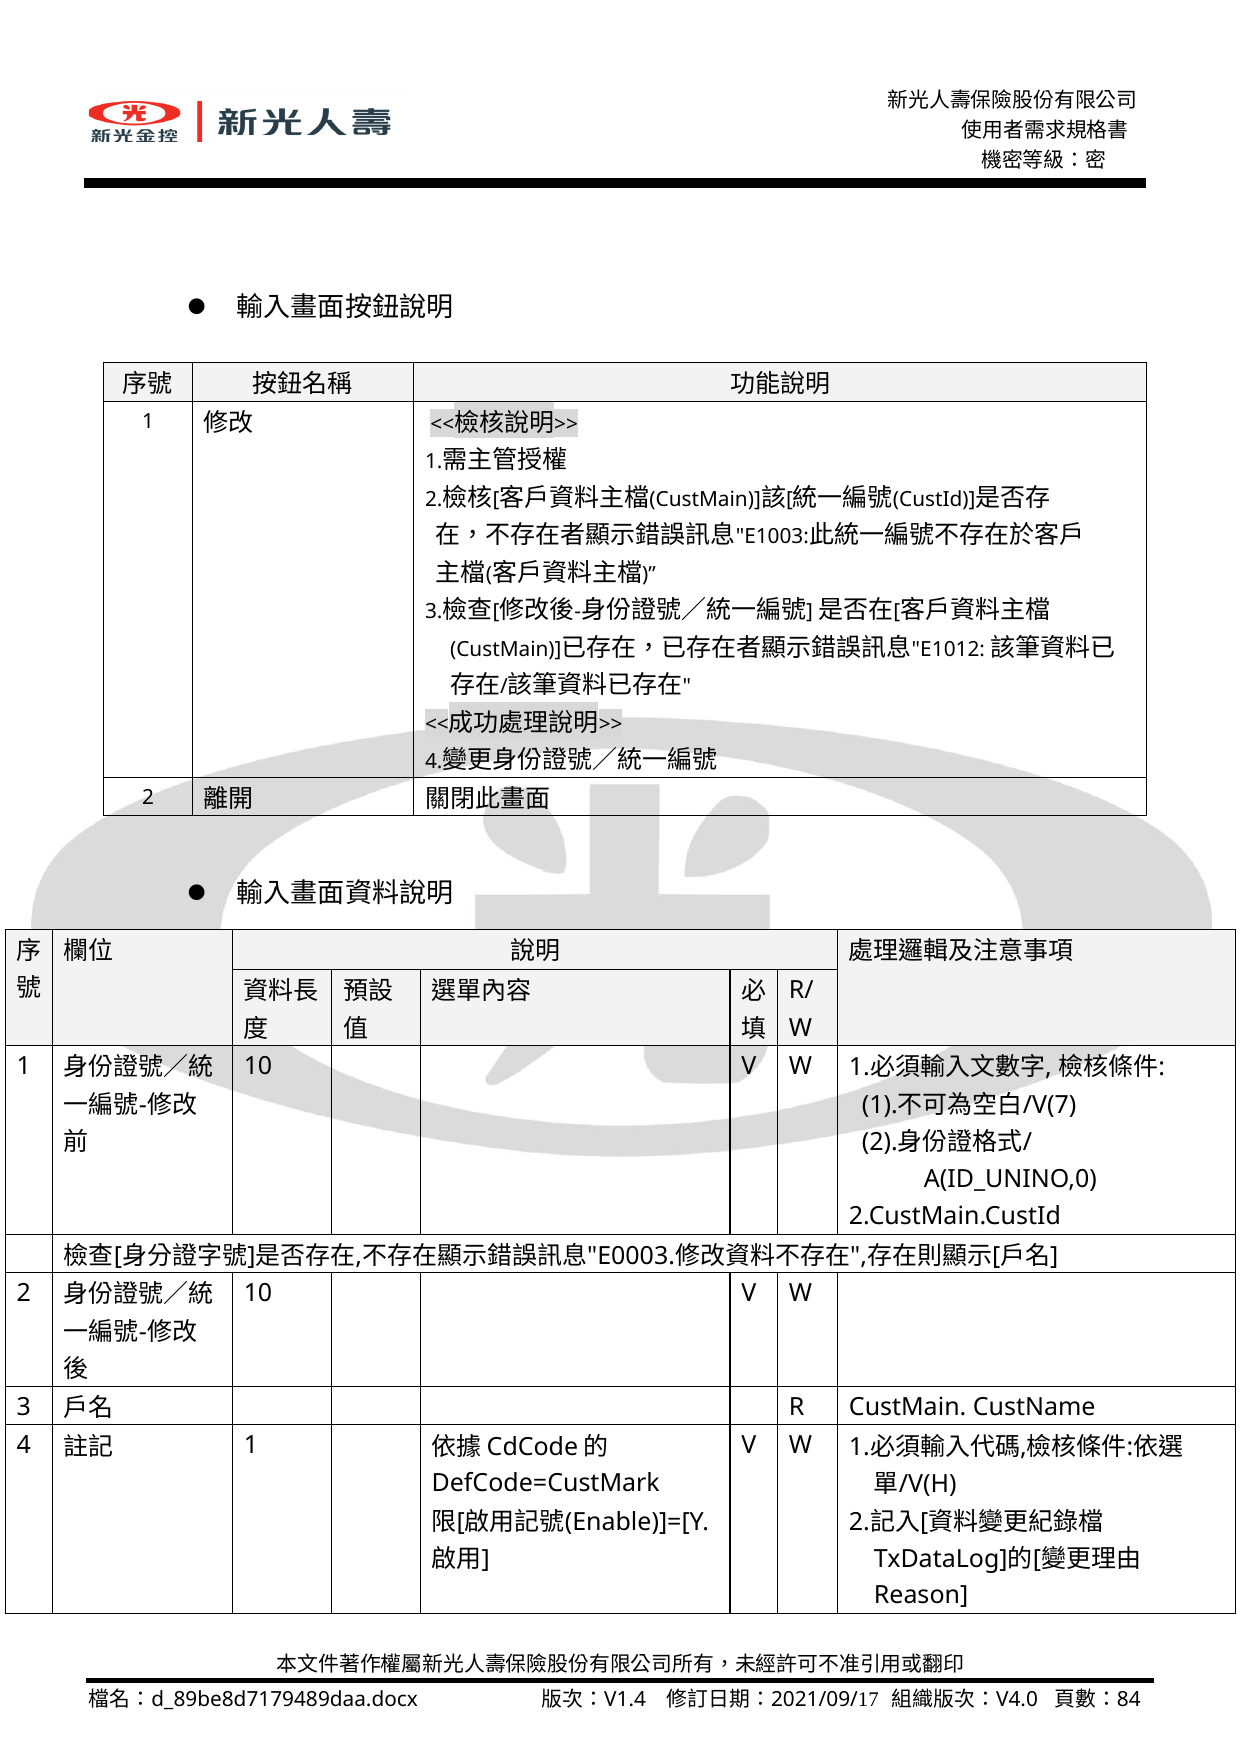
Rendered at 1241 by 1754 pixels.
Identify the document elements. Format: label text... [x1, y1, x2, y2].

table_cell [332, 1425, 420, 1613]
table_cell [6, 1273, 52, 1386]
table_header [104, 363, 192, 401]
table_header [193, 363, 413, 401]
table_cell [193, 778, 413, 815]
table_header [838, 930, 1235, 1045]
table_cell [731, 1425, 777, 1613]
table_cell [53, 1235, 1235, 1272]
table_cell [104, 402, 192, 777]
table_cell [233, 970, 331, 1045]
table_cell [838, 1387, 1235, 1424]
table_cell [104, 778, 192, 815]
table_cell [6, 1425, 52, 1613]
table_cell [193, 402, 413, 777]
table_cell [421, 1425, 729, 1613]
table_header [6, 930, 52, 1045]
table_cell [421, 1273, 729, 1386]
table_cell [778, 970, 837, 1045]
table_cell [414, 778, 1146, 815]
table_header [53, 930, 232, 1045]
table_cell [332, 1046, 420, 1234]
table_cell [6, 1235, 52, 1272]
list 輸入畫面按鈕說明 [186, 285, 1152, 324]
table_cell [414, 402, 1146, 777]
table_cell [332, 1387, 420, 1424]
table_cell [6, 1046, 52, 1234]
list 輸入畫面資料說明 [186, 854, 1152, 929]
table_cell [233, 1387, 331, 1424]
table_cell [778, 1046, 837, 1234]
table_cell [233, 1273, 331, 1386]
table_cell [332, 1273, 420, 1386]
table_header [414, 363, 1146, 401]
picture [88, 86, 414, 142]
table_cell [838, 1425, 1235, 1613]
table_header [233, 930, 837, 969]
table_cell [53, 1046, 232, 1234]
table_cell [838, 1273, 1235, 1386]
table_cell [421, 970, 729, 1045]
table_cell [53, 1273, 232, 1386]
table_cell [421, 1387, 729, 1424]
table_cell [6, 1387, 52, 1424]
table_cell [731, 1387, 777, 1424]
picture [25, 709, 1215, 929]
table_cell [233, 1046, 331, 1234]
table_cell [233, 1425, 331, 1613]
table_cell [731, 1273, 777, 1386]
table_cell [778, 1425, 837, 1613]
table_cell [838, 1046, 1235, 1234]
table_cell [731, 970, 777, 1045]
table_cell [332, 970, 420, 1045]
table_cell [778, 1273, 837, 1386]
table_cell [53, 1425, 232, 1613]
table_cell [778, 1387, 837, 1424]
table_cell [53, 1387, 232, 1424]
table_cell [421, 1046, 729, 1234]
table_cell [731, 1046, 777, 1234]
